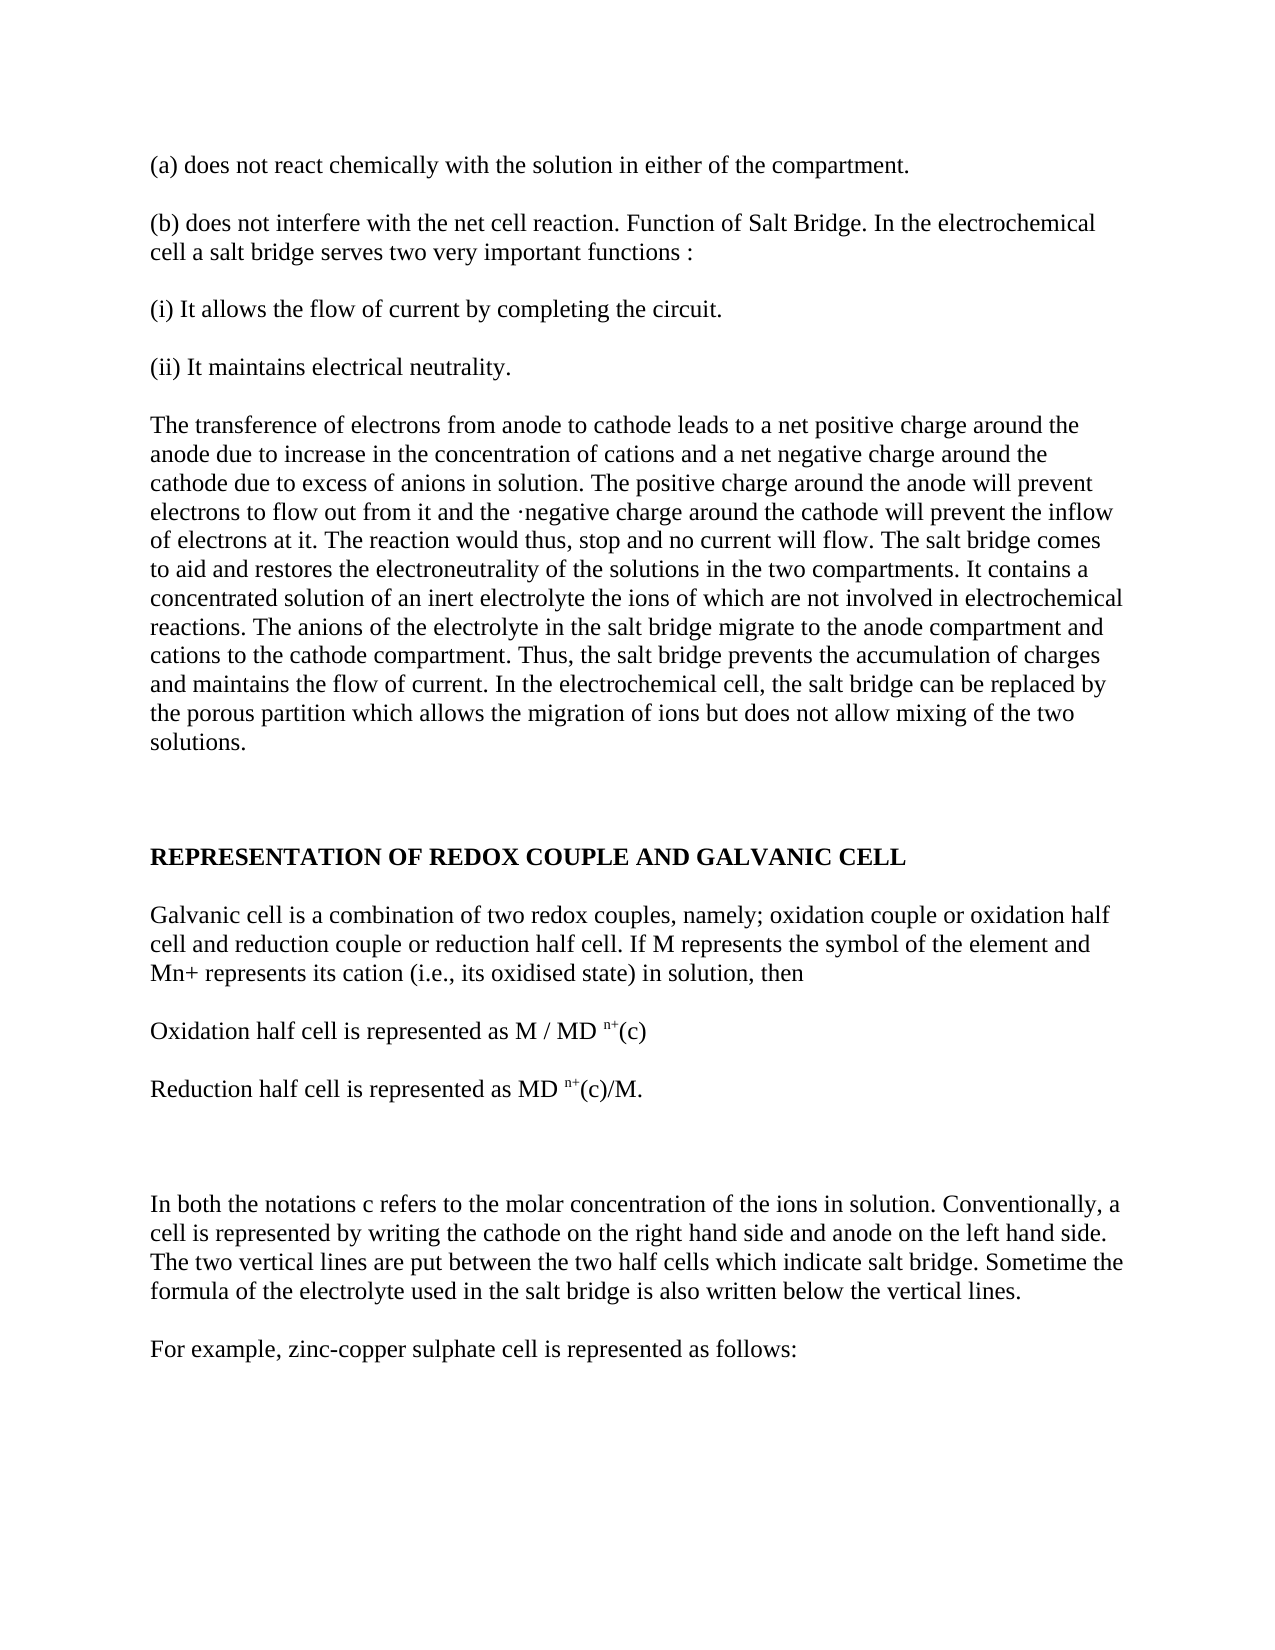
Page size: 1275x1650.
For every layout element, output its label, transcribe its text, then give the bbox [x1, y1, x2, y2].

text (b) does not interfere with the net cell reaction. Function of Salt Bridge. In the electrochemical cell a salt bridge serves two very important functions : [150, 208, 1125, 265]
text (ii) It maintains electrical neutrality. [150, 352, 1125, 381]
text (i) It allows the flow of current by completing the circuit. [150, 294, 1125, 323]
text Oxidation half cell is represented as M / MD n+(c) [150, 1016, 1125, 1044]
text The transference of electrons from anode to cathode leads to a net positive charge around the anode due to increase in the concentration of cations and a net negative charge around the cathode due to excess of anions in solution. The positive charge around the anode will prevent electrons to flow out from it and the ·negative charge around the cathode will prevent the inflow of electrons at it. The reaction would thus, stop and no current will flow. The salt bridge comes to aid and restores the electroneutrality of the solutions in the two compartments. It contains a concentrated solution of an inert electrolyte the ions of which are not involved in electrochemical reactions. The anions of the electrolyte in the salt bridge migrate to the anode compartment and cations to the cathode compartment. Thus, the salt bridge prevents the accumulation of charges and maintains the flow of current. In the electrochemical cell, the salt bridge can be replaced by the porous partition which allows the migration of ions but does not allow mixing of the two solutions. [150, 410, 1125, 755]
text (a) does not react chemically with the solution in either of the compartment. [150, 150, 1125, 179]
text In both the notations c refers to the molar concentration of the ions in solution. Conventionally, a cell is represented by writing the cathode on the right hand side and anode on the left hand side. The two vertical lines are put between the two half cells which indicate salt bridge. Sometime the formula of the electrolyte used in the salt bridge is also written below the vertical lines. [150, 1189, 1125, 1304]
text Galvanic cell is a combination of two redox couples, namely; oxidation couple or oxidation half cell and reduction couple or reduction half cell. If M represents the symbol of the element and Mn+ represents its cation (i.e., its oxidised state) in solution, then [150, 900, 1125, 987]
text Reduction half cell is represented as MD n+(c)/M. [150, 1074, 1125, 1102]
text REPRESENTATION OF REDOX COUPLE AND GALVANIC CELL [150, 842, 1125, 871]
text For example, zinc-copper sulphate cell is represented as follows: [150, 1334, 1125, 1362]
